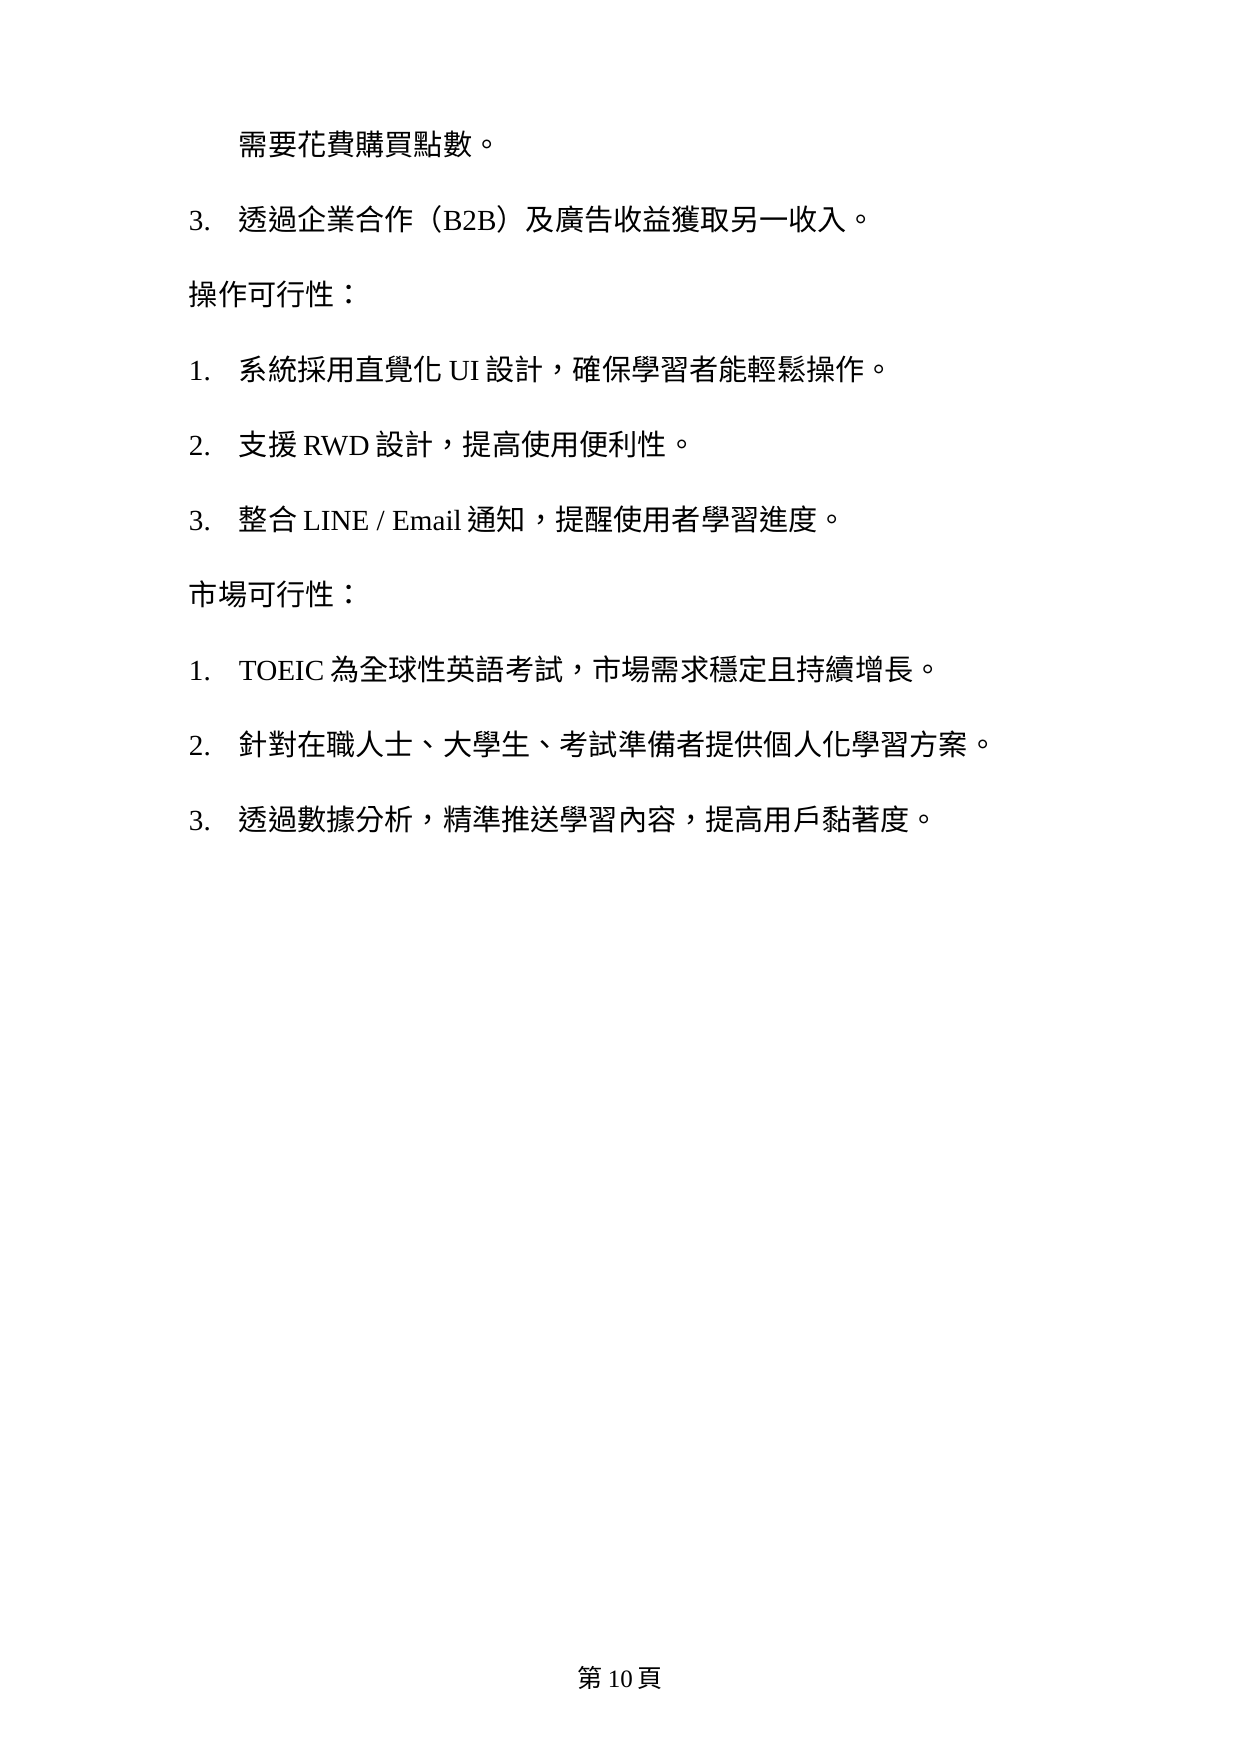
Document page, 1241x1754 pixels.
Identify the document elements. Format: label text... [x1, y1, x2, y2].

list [189, 105, 1152, 180]
list 支援RWD設計，提高使用便利性。 [189, 405, 1152, 480]
list TOEIC為全球性英語考試，市場需求穩定且持續增長。 [189, 630, 1152, 705]
list 透過企業合作（B2B）及廣告收益獲取另一收入。 [189, 180, 1152, 255]
list 整合LINE / Email通知，提醒使用者學習進度。 [189, 480, 1152, 555]
text 操作可行性： [189, 255, 1152, 330]
list 透過數據分析，精準推送學習內容，提高用戶黏著度。 [189, 780, 1152, 855]
list 針對在職人士、大學生、考試準備者提供個人化學習方案。 [189, 705, 1152, 780]
text 市場可行性： [189, 555, 1152, 630]
list 系統採用直覺化UI設計，確保學習者能輕鬆操作。 [189, 330, 1152, 405]
